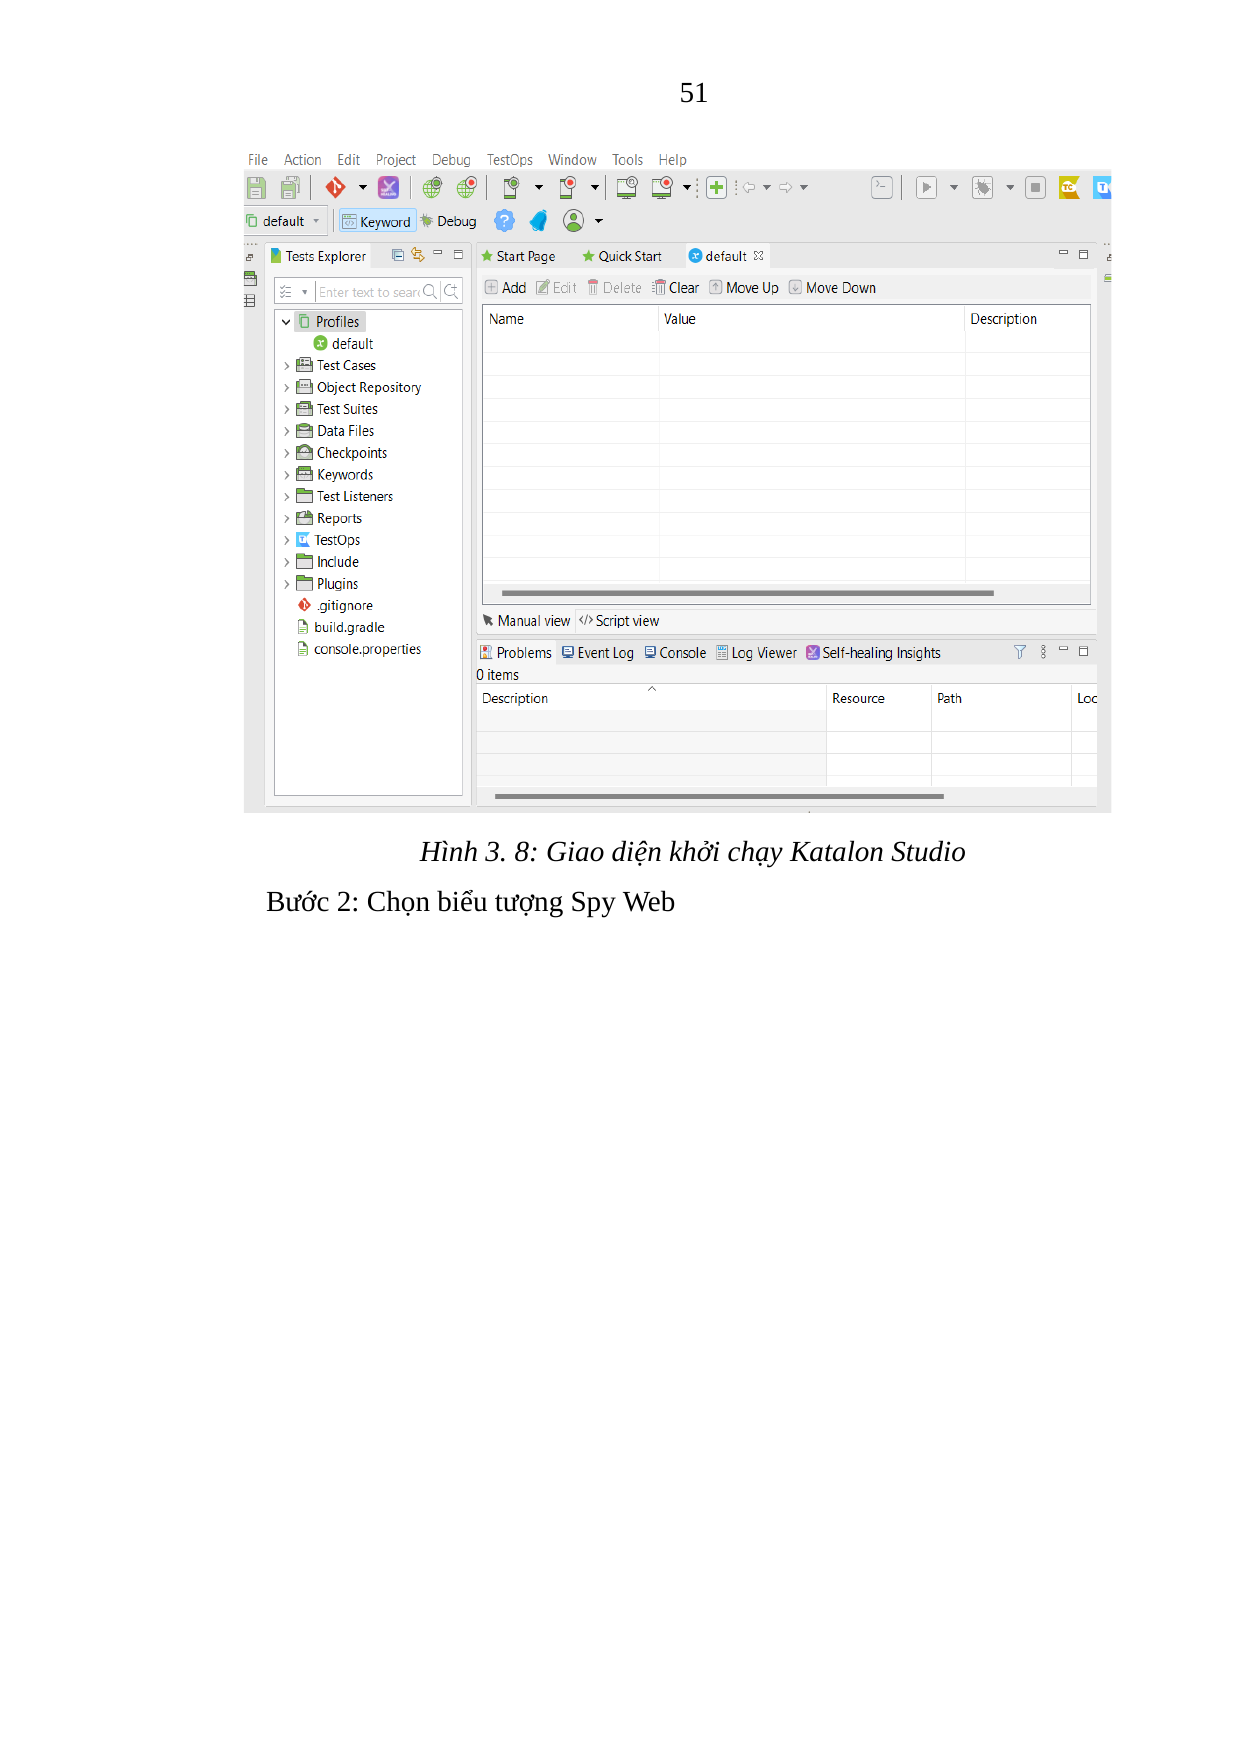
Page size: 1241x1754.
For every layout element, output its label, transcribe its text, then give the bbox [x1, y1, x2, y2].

picture [243, 147, 1112, 813]
text Bước 2: Chọn biểu tượng Spy Web [207, 884, 1122, 918]
